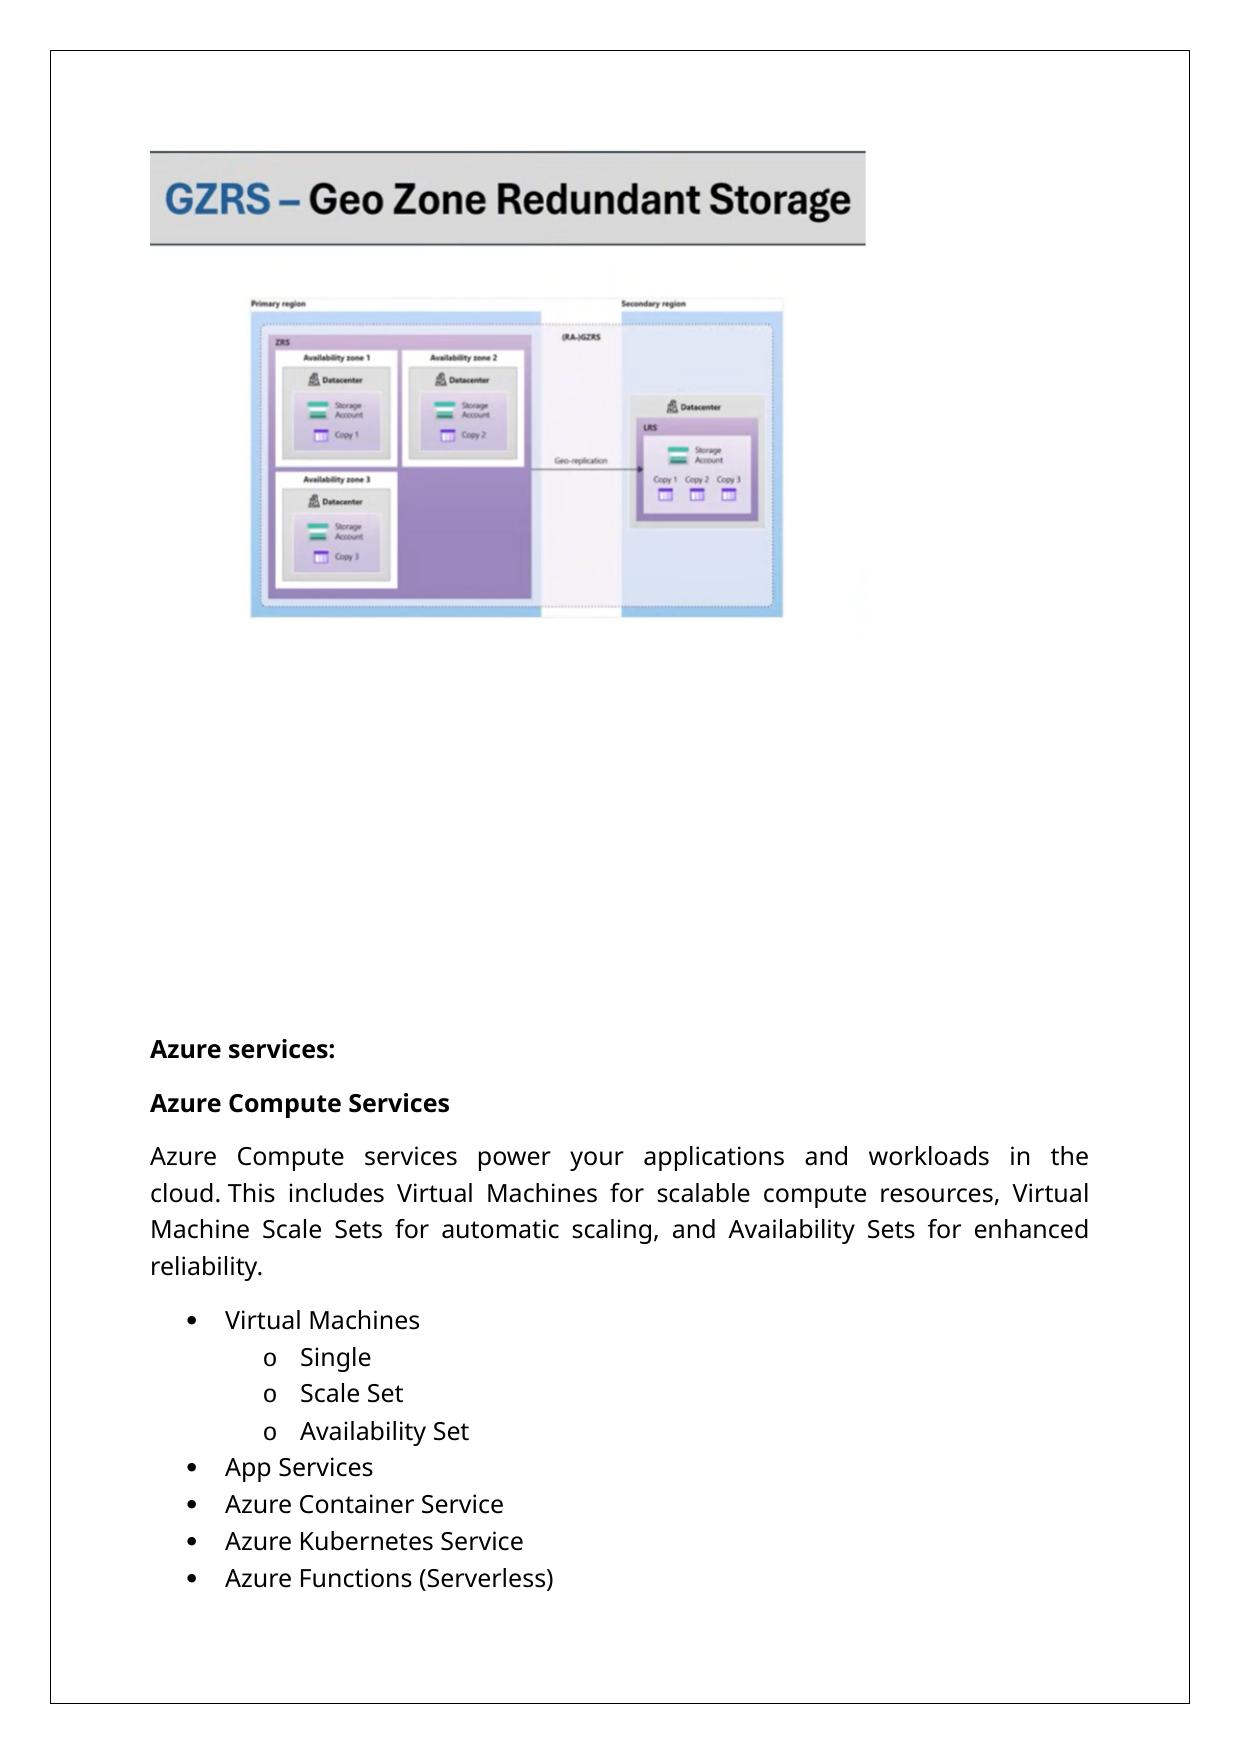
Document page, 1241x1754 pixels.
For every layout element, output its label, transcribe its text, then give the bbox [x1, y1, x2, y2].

text Azure Compute Services [150, 1085, 1090, 1119]
list Scale Set [262, 1376, 1090, 1410]
list Azure Functions (Serverless) [187, 1560, 1090, 1594]
list App Services [187, 1450, 1090, 1484]
list Virtual Machines [187, 1302, 1090, 1336]
list Single [262, 1339, 1090, 1373]
list Availability Set [262, 1413, 1090, 1447]
list Azure Container Service [187, 1487, 1090, 1521]
text Azure services: [150, 1032, 1090, 1066]
list Azure Kubernetes Service [187, 1524, 1090, 1558]
text Azure Compute services power your applications and workloads in the cloud. This includes Virtual Machines for scalable compute resources, Virtual Machine Scale Sets for automatic scaling, and Availability Sets for enhanced reliability. [150, 1139, 1090, 1283]
picture [150, 150, 866, 639]
